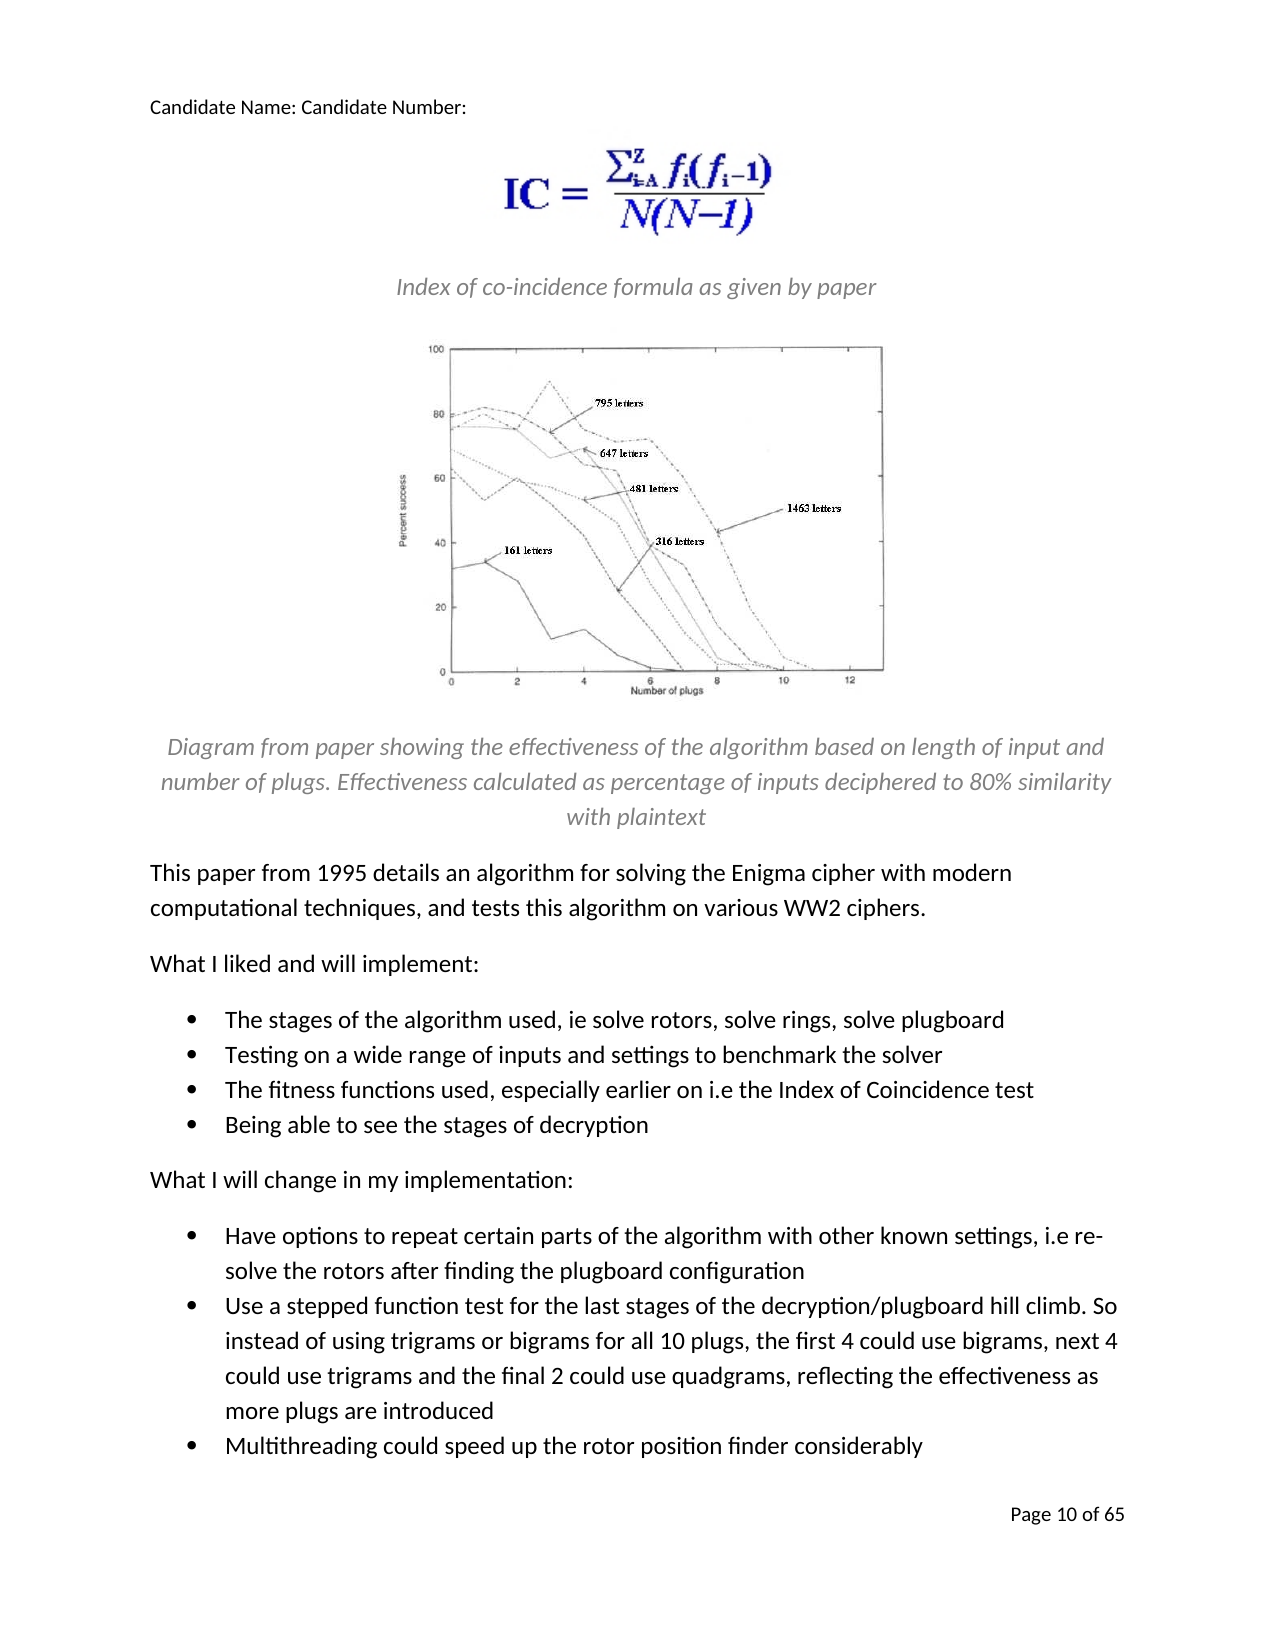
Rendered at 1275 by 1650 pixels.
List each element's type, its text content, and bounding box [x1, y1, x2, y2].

text What I will change in my implementation: [150, 1164, 1125, 1195]
list Testing on a wide range of inputs and settings to benchmark the solver [187, 1039, 1125, 1069]
list The fitness functions used, especially earlier on i.e the Index of Coincidence test [187, 1074, 1125, 1104]
picture [475, 120, 800, 247]
text Diagram from paper showing the effectiveness of the algorithm based on length of input and number of plugs. Effectiveness calculated as percentage of inputs deciphered to 80% similarity with plaintext [150, 731, 1125, 832]
text Index of co-incidence formula as given by paper [150, 271, 1125, 302]
list The stages of the algorithm used, ie solve rotors, solve rings, solve plugboard [187, 1004, 1125, 1034]
list Have options to repeat certain parts of the algorithm with other known settings, i.e re-solve the rotors after finding the plugboard configuration [187, 1220, 1125, 1286]
picture [371, 327, 904, 707]
list Multithreading could speed up the rotor position finder considerably [187, 1430, 1125, 1461]
list Use a stepped function test for the last stages of the decryption/plugboard hill climb. So instead of using trigrams or bigrams for all 10 plugs, the first 4 could use bigrams, next 4 could use trigrams and the final 2 could use quadgrams, reflecting the effectiveness as more plugs are introduced [187, 1290, 1125, 1426]
text What I liked and will implement: [150, 948, 1125, 978]
list Being able to see the stages of decryption [187, 1109, 1125, 1139]
text This paper from 1995 details an algorithm for solving the Enigma cipher with modern computational techniques, and tests this algorithm on various WW2 ciphers. [150, 857, 1125, 923]
